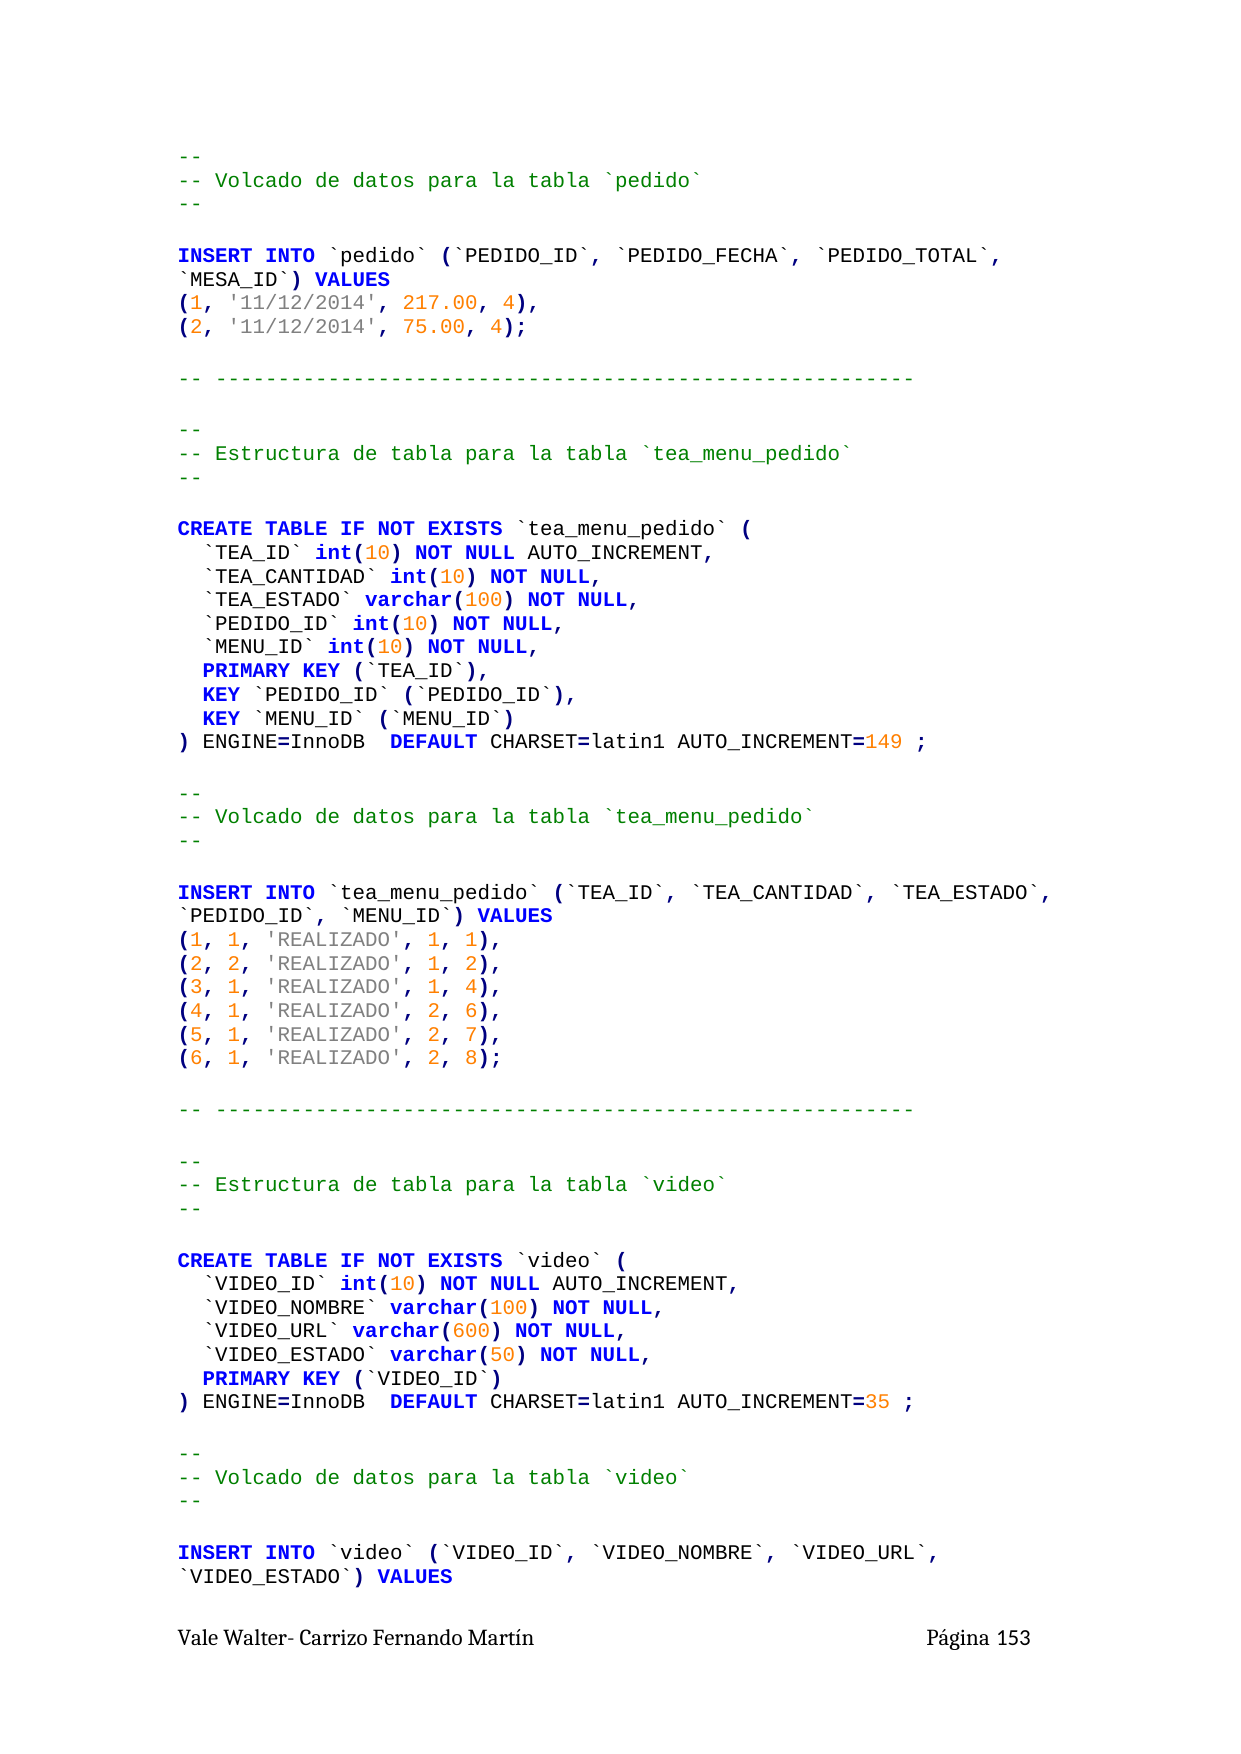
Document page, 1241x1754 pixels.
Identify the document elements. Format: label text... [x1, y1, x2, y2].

text -- Volcado de datos para la tabla `pedido` [177, 170, 1063, 193]
text (3, 1, 'REALIZADO', 1, 4), [177, 976, 1063, 1000]
text (4, 1, 'REALIZADO', 2, 6), [177, 1000, 1063, 1024]
text CREATE TABLE IF NOT EXISTS `video` ( [177, 1249, 1063, 1273]
text `VIDEO_ID` int(10) NOT NULL AUTO_INCREMENT, [177, 1273, 1063, 1297]
text -- [177, 193, 1063, 217]
text CREATE TABLE IF NOT EXISTS `tea_menu_pedido` ( [177, 518, 1063, 542]
text (2, '11/12/2014', 75.00, 4); [177, 316, 1063, 340]
text PRIMARY KEY (`VIDEO_ID`) [177, 1368, 1063, 1391]
text -- Volcado de datos para la tabla `video` [177, 1467, 1063, 1490]
text INSERT INTO `tea_menu_pedido` (`TEA_ID`, `TEA_CANTIDAD`, `TEA_ESTADO`, `PEDIDO_ID`, `MENU_ID`) VALUES [177, 882, 1063, 929]
text (2, 2, 'REALIZADO', 1, 2), [177, 953, 1063, 976]
text -- [177, 1198, 1063, 1222]
text (1, '11/12/2014', 217.00, 4), [177, 292, 1063, 316]
text `PEDIDO_ID` int(10) NOT NULL, [177, 613, 1063, 637]
text INSERT INTO `pedido` (`PEDIDO_ID`, `PEDIDO_FECHA`, `PEDIDO_TOTAL`, `MESA_ID`) VALUES [177, 245, 1063, 292]
text -- [177, 1151, 1063, 1174]
text (5, 1, 'REALIZADO', 2, 7), [177, 1024, 1063, 1047]
text -- Volcado de datos para la tabla `tea_menu_pedido` [177, 806, 1063, 830]
text (6, 1, 'REALIZADO', 2, 8); [177, 1047, 1063, 1071]
text -- Estructura de tabla para la tabla `video` [177, 1174, 1063, 1198]
text ) ENGINE=InnoDB DEFAULT CHARSET=latin1 AUTO_INCREMENT=35 ; [177, 1391, 1063, 1415]
text -- Estructura de tabla para la tabla `tea_menu_pedido` [177, 443, 1063, 467]
text -- [177, 146, 1063, 170]
text -- -------------------------------------------------------- [177, 368, 1063, 391]
text `VIDEO_NOMBRE` varchar(100) NOT NULL, [177, 1297, 1063, 1321]
text `VIDEO_ESTADO` varchar(50) NOT NULL, [177, 1344, 1063, 1368]
text (1, 1, 'REALIZADO', 1, 1), [177, 929, 1063, 953]
text `TEA_ID` int(10) NOT NULL AUTO_INCREMENT, [177, 542, 1063, 566]
text -- [177, 419, 1063, 443]
text -- [177, 830, 1063, 854]
text KEY `PEDIDO_ID` (`PEDIDO_ID`), [177, 684, 1063, 707]
text `TEA_CANTIDAD` int(10) NOT NULL, [177, 566, 1063, 589]
text `MENU_ID` int(10) NOT NULL, [177, 637, 1063, 660]
text KEY `MENU_ID` (`MENU_ID`) [177, 707, 1063, 731]
text -- [177, 467, 1063, 490]
text -- [177, 1443, 1063, 1467]
text `VIDEO_URL` varchar(600) NOT NULL, [177, 1321, 1063, 1344]
text -- [177, 783, 1063, 806]
text ) ENGINE=InnoDB DEFAULT CHARSET=latin1 AUTO_INCREMENT=149 ; [177, 731, 1063, 755]
text `TEA_ESTADO` varchar(100) NOT NULL, [177, 589, 1063, 613]
text PRIMARY KEY (`TEA_ID`), [177, 660, 1063, 684]
text INSERT INTO `video` (`VIDEO_ID`, `VIDEO_NOMBRE`, `VIDEO_URL`, `VIDEO_ESTADO`) VALUES [177, 1542, 1063, 1589]
text -- [177, 1490, 1063, 1514]
text -- -------------------------------------------------------- [177, 1099, 1063, 1123]
